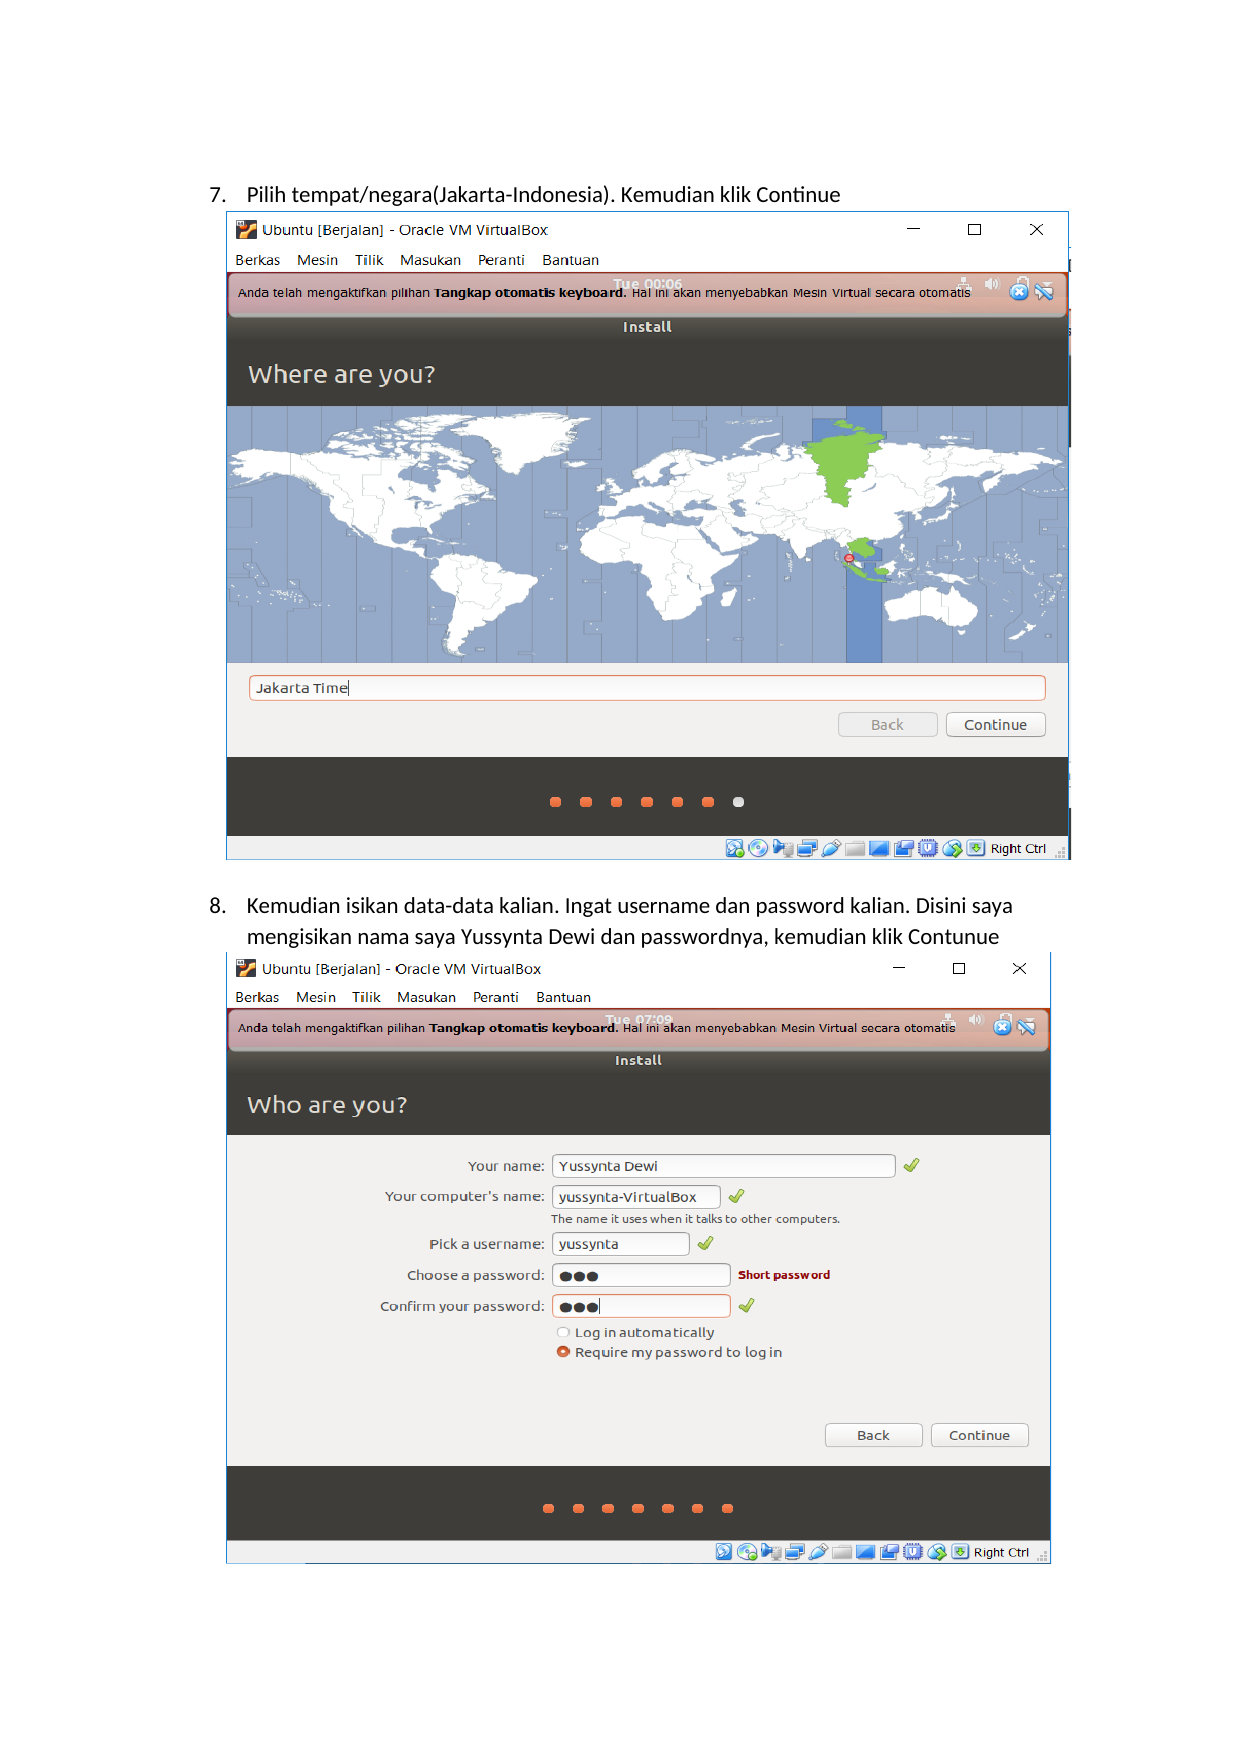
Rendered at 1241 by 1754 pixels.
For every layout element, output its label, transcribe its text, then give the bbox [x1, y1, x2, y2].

list Pilih tempat/negara(Jakarta-Indonesia). Kemudian klik Continue [209, 180, 1090, 208]
picture [225, 210, 1072, 860]
picture [225, 952, 1052, 1564]
list Kemudian isikan data-data kalian. Ingat username dan password kalian. Disini saya mengisikan nama saya Yussynta Dewi dan passwordnya, kemudian klik Contunue [209, 892, 1090, 950]
